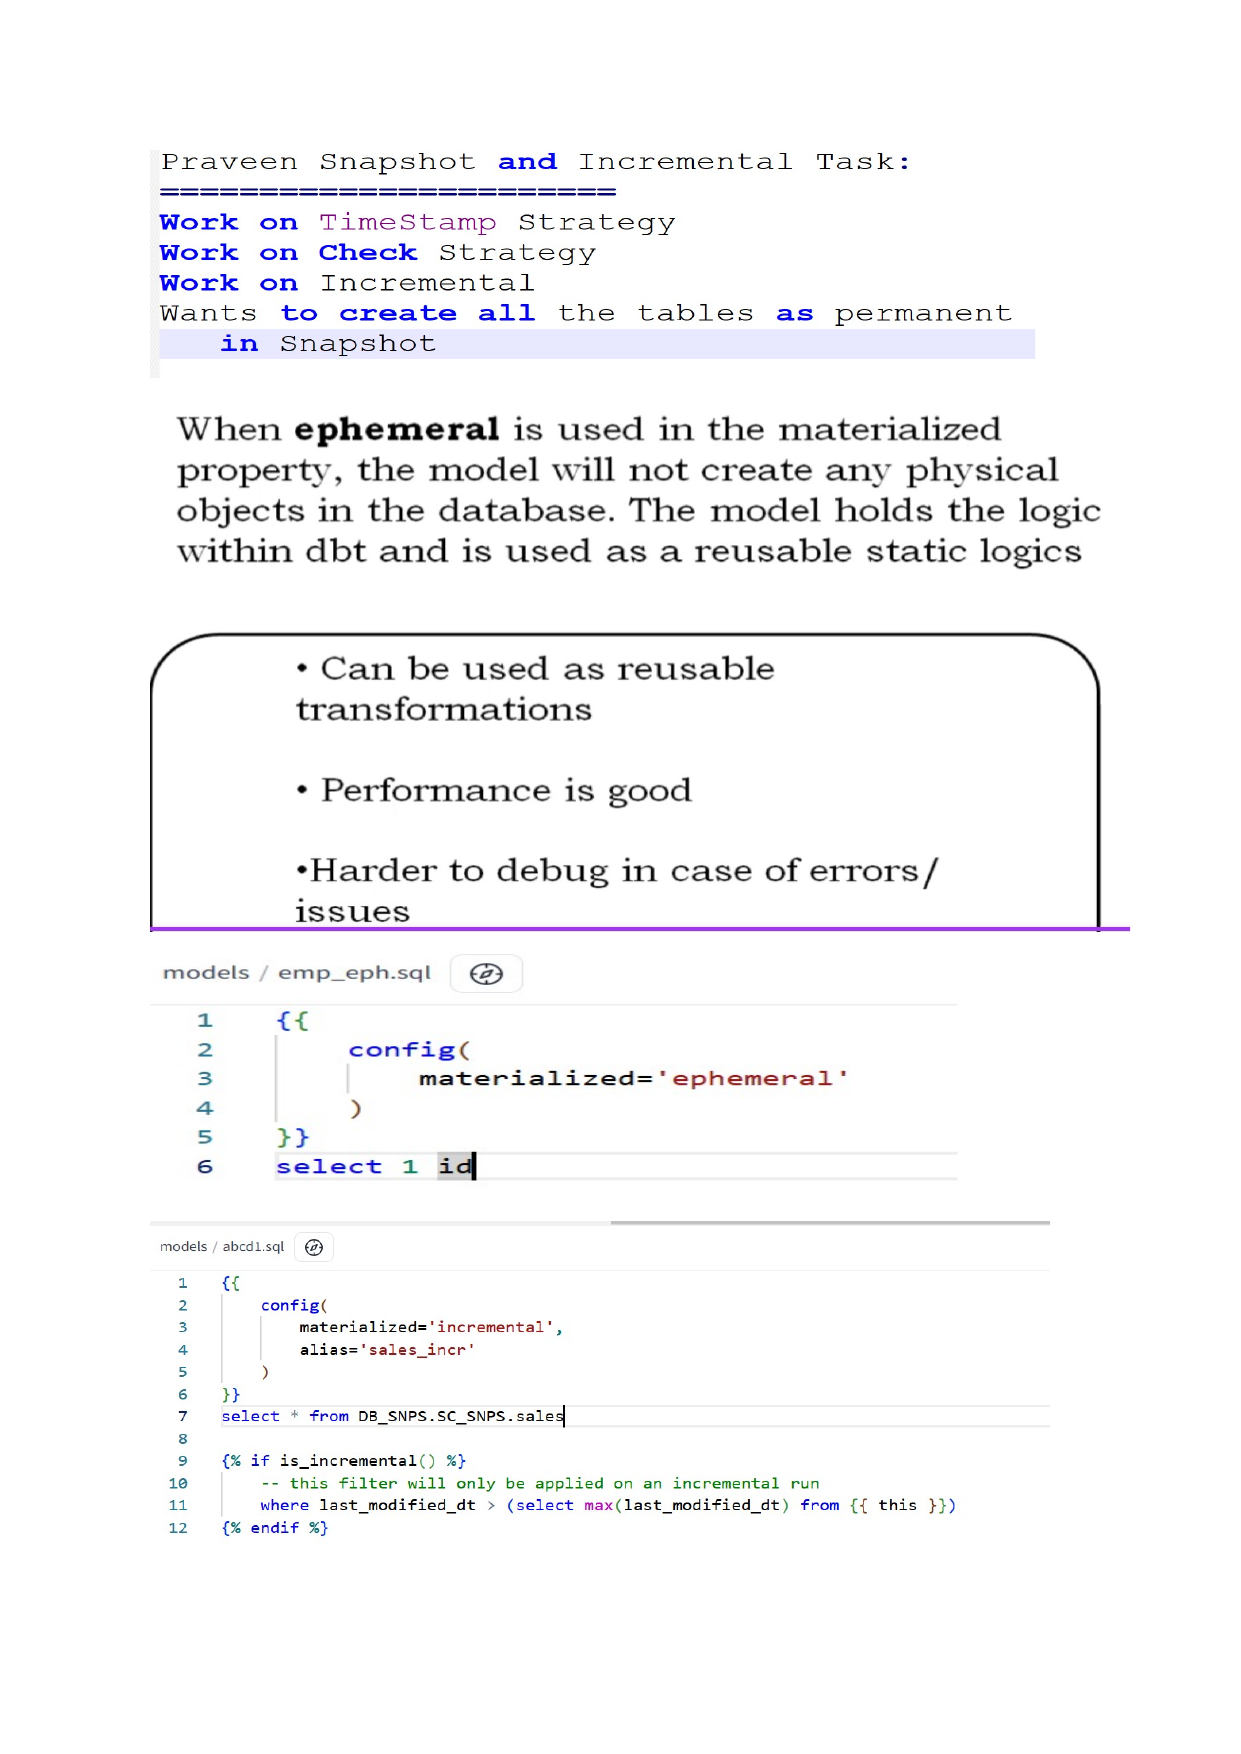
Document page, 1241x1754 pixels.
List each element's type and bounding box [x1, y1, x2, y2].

picture [150, 396, 1131, 932]
picture [150, 150, 1035, 378]
picture [150, 1221, 1050, 1556]
picture [150, 950, 958, 1203]
